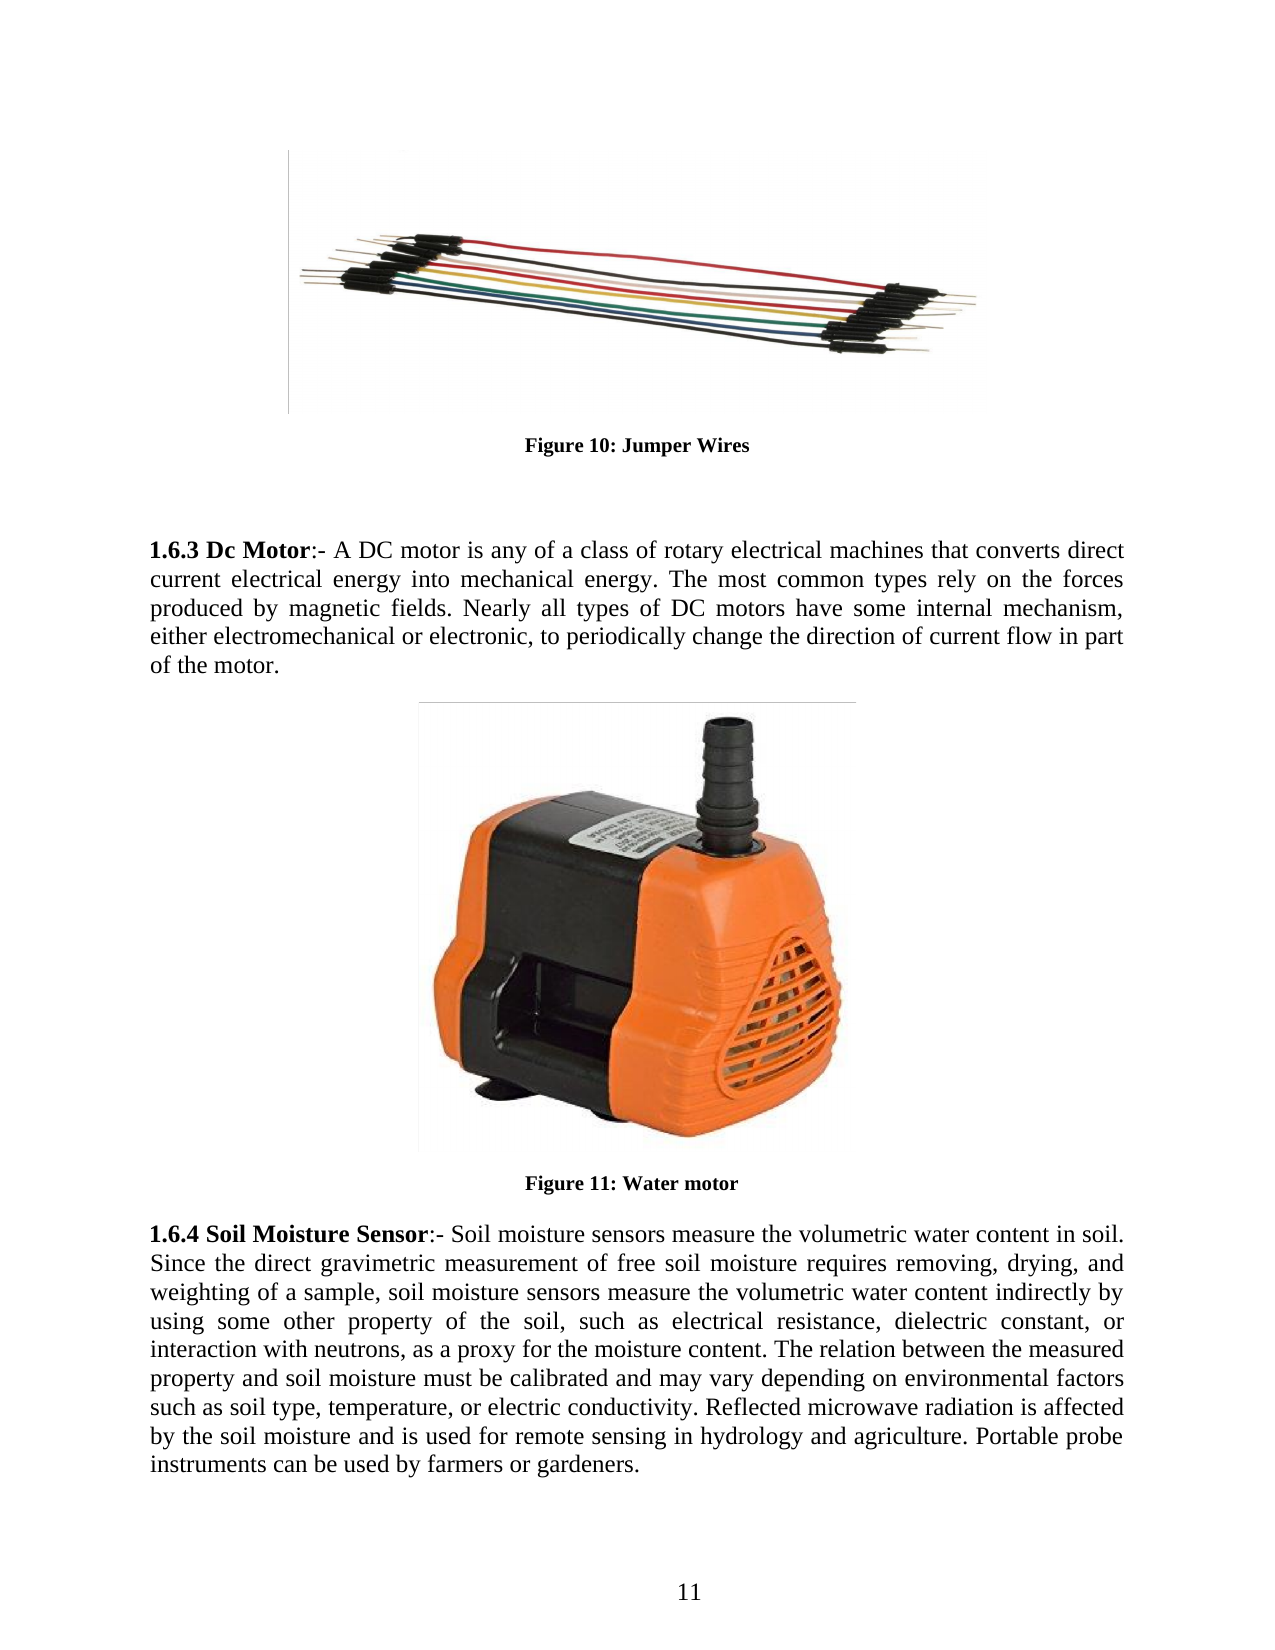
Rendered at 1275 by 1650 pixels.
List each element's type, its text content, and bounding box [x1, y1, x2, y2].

picture [418, 702, 857, 1152]
text Figure 10: Jumper Wires [149, 433, 1125, 457]
text 1.6.3 Dc Motor:- A DC motor is any of a class of rotary electrical machines that converts direct current electrical energy into mechanical energy. The most common types rely on the forces produced by magnetic fields. Nearly all types of DC motors have some internal mechanism, either electromechanical or electronic, to periodically change the direction of current flow in part of the motor. [149, 535, 1125, 679]
text 1.6.4 Soil Moisture Sensor:- Soil moisture sensors measure the volumetric water content in soil. Since the direct gravimetric measurement of free soil moisture requires removing, drying, and weighting of a sample, soil moisture sensors measure the volumetric water content indirectly by using some other property of the soil, such as electrical resistance, dielectric constant, or interaction with neutrons, as a proxy for the moisture content. The relation between the measured property and soil moisture must be calibrated and may vary depending on environmental factors such as soil type, temperature, or electric conductivity. Reflected microwave radiation is affected by the soil moisture and is used for remote sensing in hydrology and agriculture. Portable probe instruments can be used by farmers or gardeners. [149, 1219, 1125, 1478]
picture [288, 150, 987, 414]
text Figure 11: Water motor [149, 1171, 1125, 1195]
